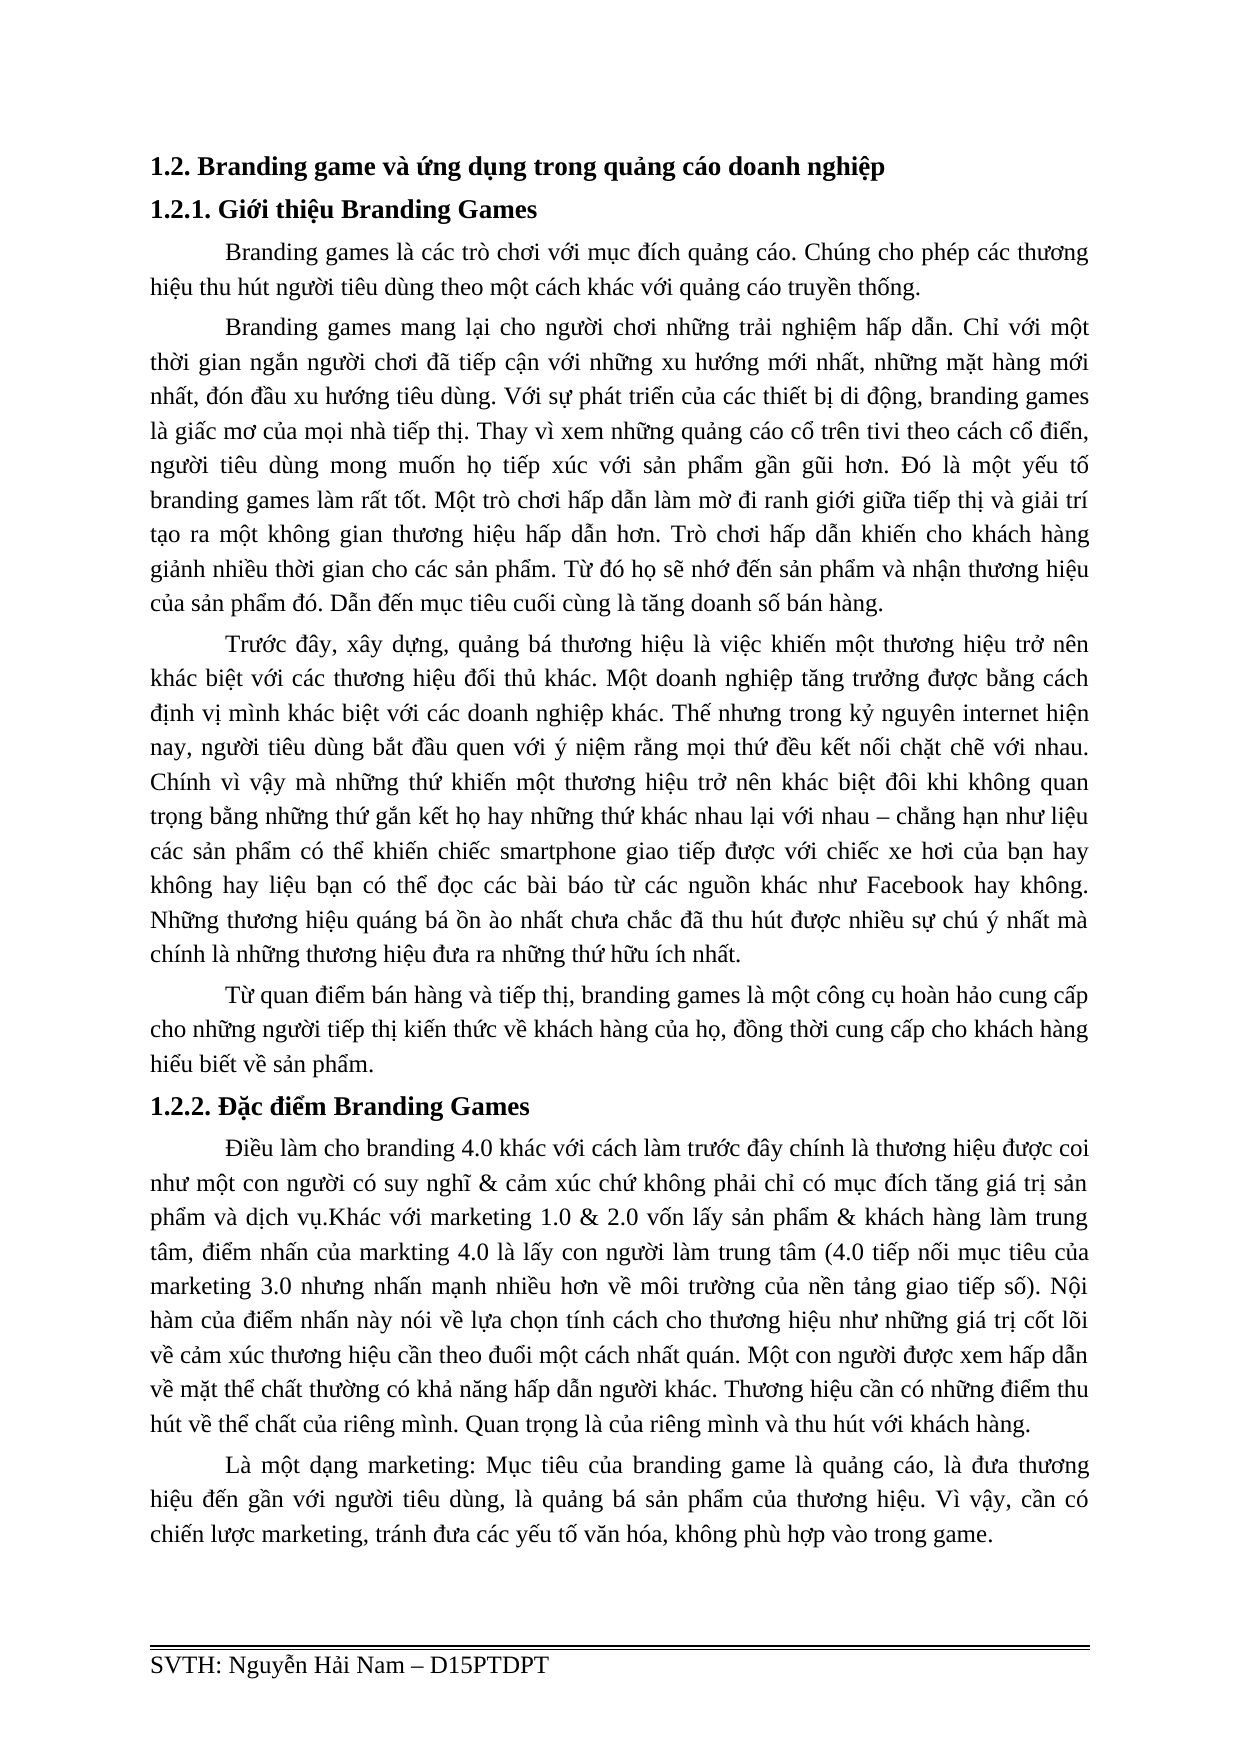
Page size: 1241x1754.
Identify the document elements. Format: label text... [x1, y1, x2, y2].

text Từ quan điểm bán hàng và tiếp thị, branding games là một công cụ hoàn hảo cung cấp cho những người tiếp thị kiến thức về khách hàng của họ, đồng thời cung cấp cho khách hàng hiểu biết về sản phẩm. [150, 980, 1090, 1078]
text Điều làm cho branding 4.0 khác với cách làm trước đây chính là thương hiệu được coi như một con người có suy nghĩ & cảm xúc chứ không phải chỉ có mục đích tăng giá trị sản phẩm và dịch vụ.Khác với marketing 1.0 & 2.0 vốn lấy sản phẩm & khách hàng làm trung tâm, điểm nhấn của markting 4.0 là lấy con người làm trung tâm (4.0 tiếp nối mục tiêu của marketing 3.0 nhưng nhấn mạnh nhiều hơn về môi trường của nền tảng giao tiếp số). Nội hàm của điểm nhấn này nói về lựa chọn tính cách cho thương hiệu như những giá trị cốt lõi về cảm xúc thương hiệu cần theo đuổi một cách nhất quán. Một con người được xem hấp dẫn về mặt thể chất thường có khả năng hấp dẫn người khác. Thương hiệu cần có những điểm thu hút về thể chất của riêng mình. Quan trọng là của riêng mình và thu hút với khách hàng. [150, 1133, 1090, 1438]
subtitle 1.2.1. Giới thiệu Branding Games [150, 193, 1090, 225]
text Trước đây, xây dựng, quảng bá thương hiệu là việc khiến một thương hiệu trở nên khác biệt với các thương hiệu đối thủ khác. Một doanh nghiệp tăng trưởng được bằng cách định vị mình khác biệt với các doanh nghiệp khác. Thế nhưng trong kỷ nguyên internet hiện nay, người tiêu dùng bắt đầu quen với ý niệm rằng mọi thứ đều kết nối chặt chẽ với nhau. Chính vì vậy mà những thứ khiến một thương hiệu trở nên khác biệt đôi khi không quan trọng bằng những thứ gắn kết họ hay những thứ khác nhau lại với nhau – chẳng hạn như liệu các sản phẩm có thể khiến chiếc smartphone giao tiếp được với chiếc xe hơi của bạn hay không hay liệu bạn có thể đọc các bài báo từ các nguồn khác như Facebook hay không. Những thương hiệu quáng bá ồn ào nhất chưa chắc đã thu hút được nhiều sự chú ý nhất mà chính là những thương hiệu đưa ra những thứ hữu ích nhất. [150, 629, 1090, 968]
text Là một dạng marketing: Mục tiêu của branding game là quảng cáo, là đưa thương hiệu đến gần với người tiêu dùng, là quảng bá sản phẩm của thương hiệu. Vì vậy, cần có chiến lược marketing, tránh đưa các yếu tố văn hóa, không phù hợp vào trong game. [150, 1450, 1090, 1547]
text Branding games là các trò chơi với mục đích quảng cáo. Chúng cho phép các thương hiệu thu hút người tiêu dùng theo một cách khác với quảng cáo truyền thống. [150, 237, 1090, 300]
subtitle 1.2.2. Đặc điểm Branding Games [150, 1089, 1090, 1121]
text Branding games mang lại cho người chơi những trải nghiệm hấp dẫn. Chỉ với một thời gian ngắn người chơi đã tiếp cận với những xu hướng mới nhất, những mặt hàng mới nhất, đón đầu xu hướng tiêu dùng. Với sự phát triển của các thiết bị di động, branding games là giấc mơ của mọi nhà tiếp thị. Thay vì xem những quảng cáo cổ trên tivi theo cách cổ điển, người tiêu dùng mong muốn họ tiếp xúc với sản phẩm gần gũi hơn. Đó là một yếu tố branding games làm rất tốt. Một trò chơi hấp dẫn làm mờ đi ranh giới giữa tiếp thị và giải trí tạo ra một không gian thương hiệu hấp dẫn hơn. Trò chơi hấp dẫn khiến cho khách hàng giảnh nhiều thời gian cho các sản phẩm. Từ đó họ sẽ nhớ đến sản phẩm và nhận thương hiệu của sản phẩm đó. Dẫn đến mục tiêu cuối cùng là tăng doanh số bán hàng. [150, 312, 1090, 617]
subtitle 1.2. Branding game và ứng dụng trong quảng cáo doanh nghiệp [150, 150, 1090, 181]
